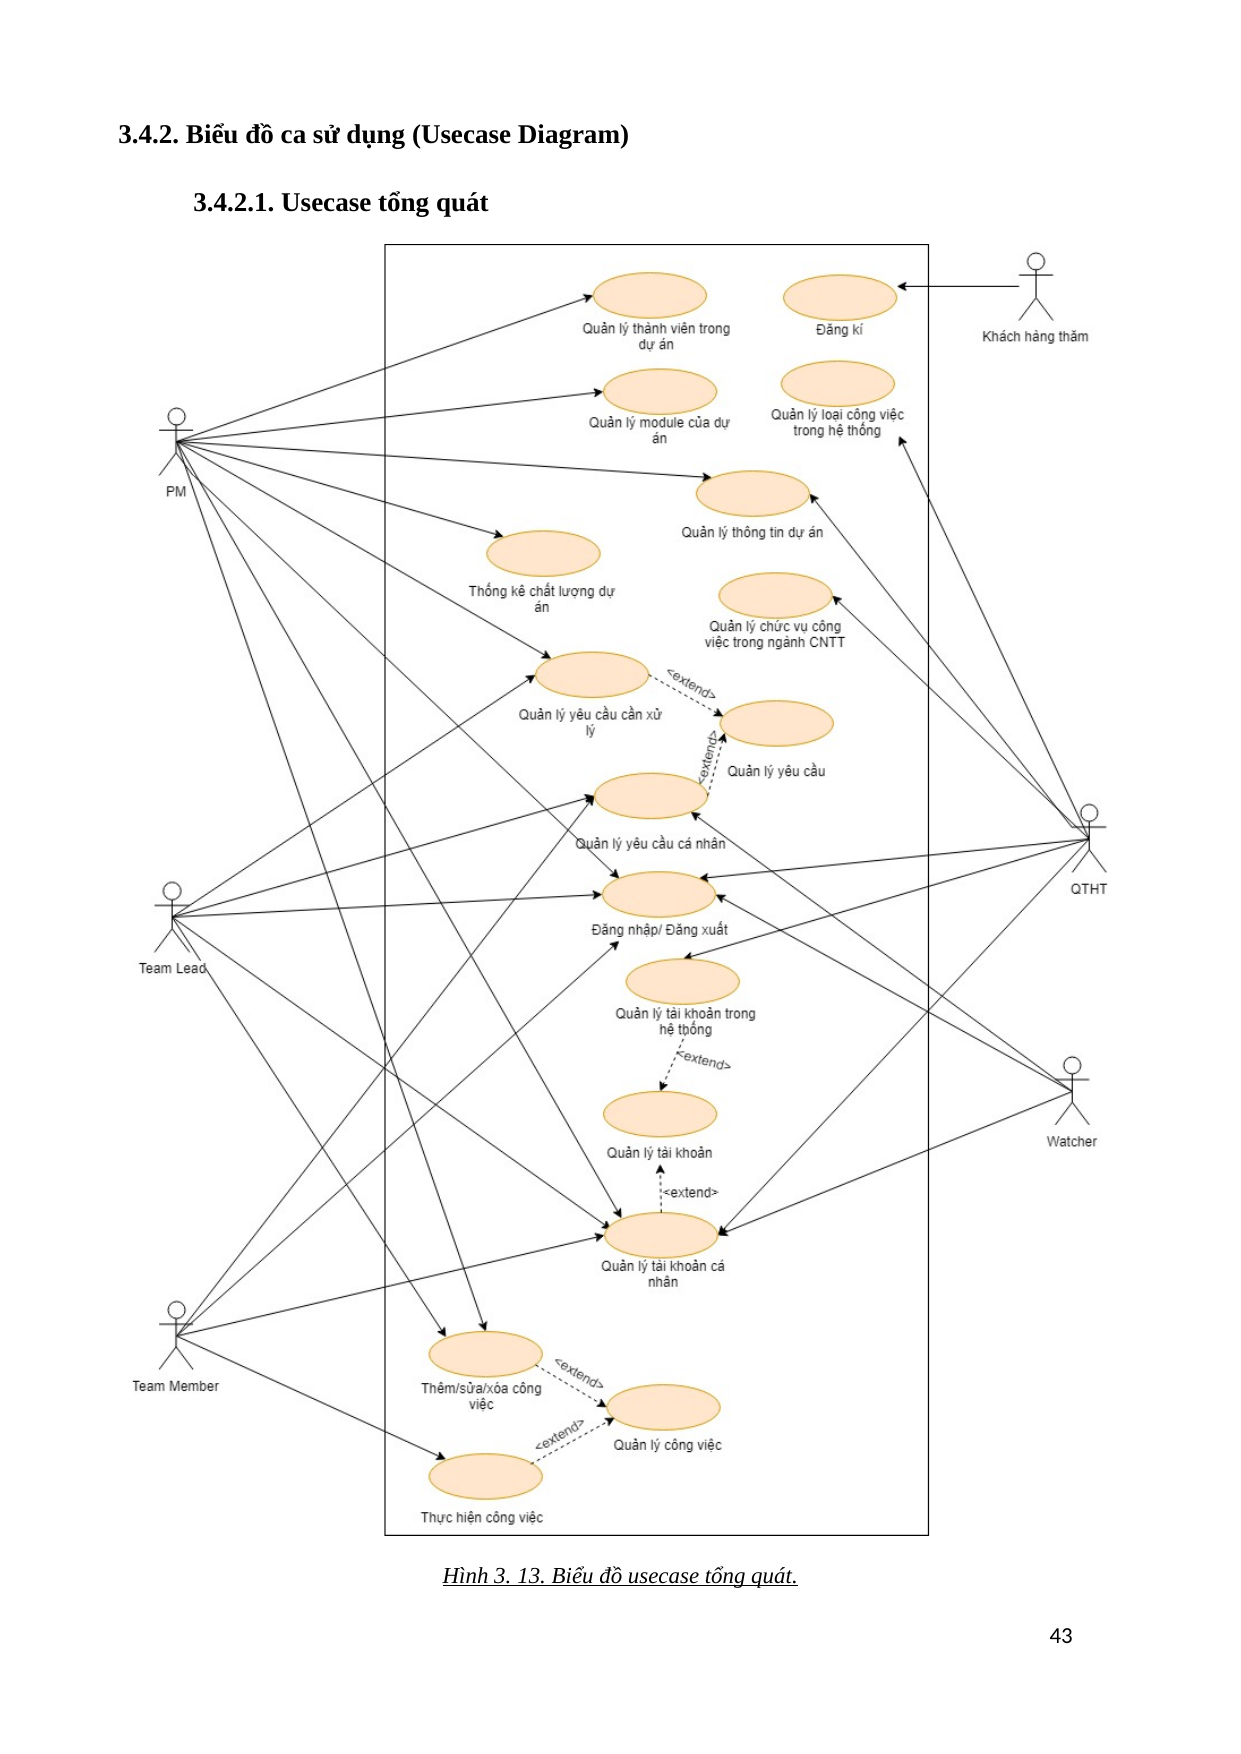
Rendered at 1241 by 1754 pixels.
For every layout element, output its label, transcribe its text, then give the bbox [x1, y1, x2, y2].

subtitle 3.4.2.1. Usecase tổng quát [118, 186, 1122, 217]
picture [132, 244, 1108, 1536]
subtitle 3.4.2. Biểu đồ ca sử dụng (Usecase Diagram) [118, 118, 1122, 149]
